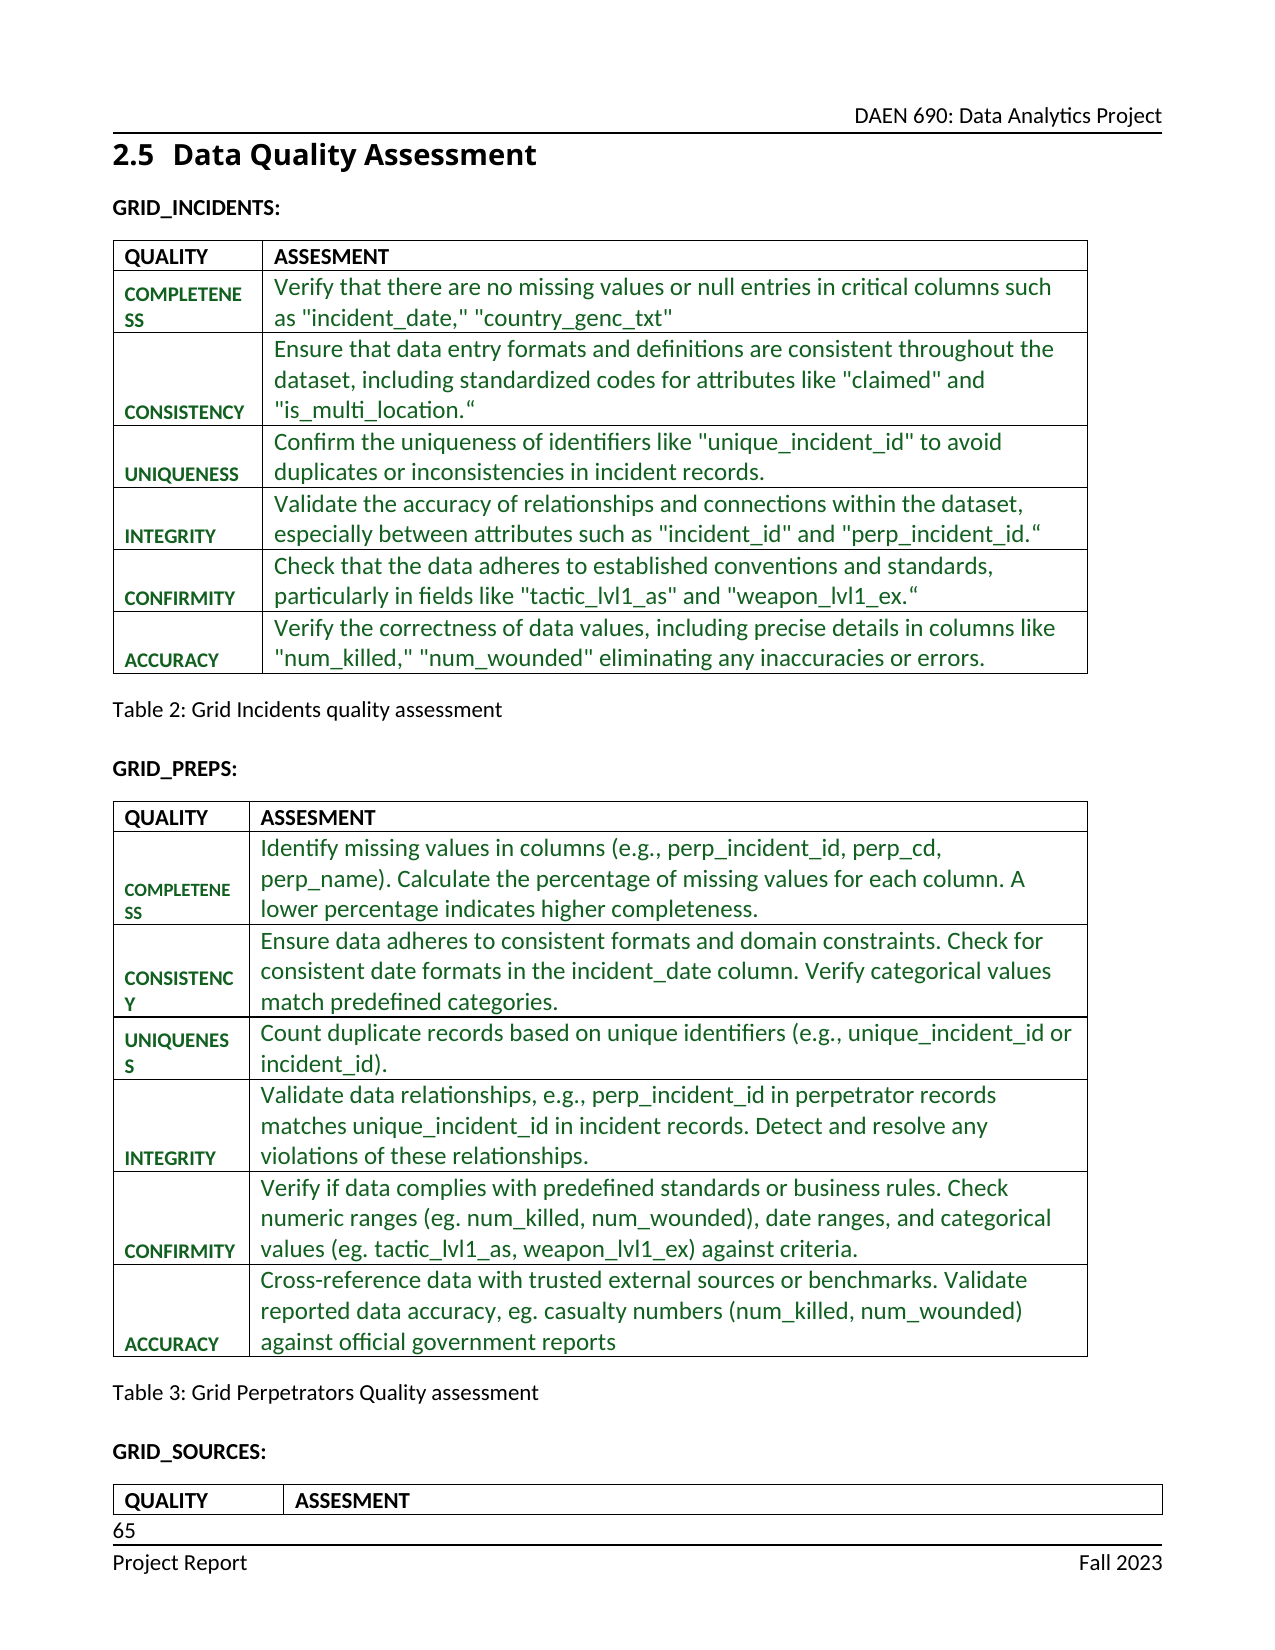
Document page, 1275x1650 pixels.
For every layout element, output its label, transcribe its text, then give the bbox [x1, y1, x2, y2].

table_cell Cross-reference data with trusted external sources or benchmarks. Validate reported data accuracy, eg. casualty numbers (num_killed, num_wounded) against official government reports [250, 1265, 1087, 1356]
table_cell Ensure that data entry formats and definitions are consistent throughout the dataset, including standardized codes for attributes like "claimed" and "is_multi_location.“ [263, 333, 1087, 425]
table_cell UNIQUENESS [114, 426, 262, 487]
table_cell COMPLETENESS [114, 271, 262, 332]
table_cell COMPLETENESS [114, 832, 249, 924]
table_cell CONSISTENCY [114, 333, 262, 425]
table_cell Verify the correctness of data values, including precise details in columns like "num_killed," "num_wounded" eliminating any inaccuracies or errors. [263, 612, 1087, 673]
table_cell Validate data relationships, e.g., perp_incident_id in perpetrator records matches unique_incident_id in incident records. Detect and resolve any violations of these relationships. [250, 1080, 1087, 1171]
table_header ASSESMENT [284, 1485, 1162, 1514]
table_cell Confirm the uniqueness of identifiers like "unique_incident_id" to avoid duplicates or inconsistencies in incident records. [263, 426, 1087, 487]
subtitle Data Quality Assessment [112, 134, 1162, 173]
table_cell CONSISTENCY [114, 925, 249, 1016]
text GRID_INCIDENTS: [112, 193, 1162, 221]
table_header QUALITY [114, 241, 262, 270]
table_cell Check that the data adheres to established conventions and standards, particularly in fields like "tactic_lvl1_as" and "weapon_lvl1_ex.“ [263, 550, 1087, 611]
table_cell UNIQUENESS [114, 1018, 249, 1078]
text GRID_SOURCES: [112, 1437, 1162, 1465]
table_cell ACCURACY [114, 1265, 249, 1356]
table_cell Identify missing values in columns (e.g., perp_incident_id, perp_cd, perp_name). Calculate the percentage of missing values for each column. A lower percentage indicates higher completeness. [250, 832, 1087, 924]
table_cell INTEGRITY [114, 1080, 249, 1171]
table_header QUALITY [114, 802, 249, 831]
table_cell Ensure data adheres to consistent formats and domain constraints. Check for consistent date formats in the incident_date column. Verify categorical values match predefined categories. [250, 925, 1087, 1016]
table_cell Verify that there are no missing values or null entries in critical columns such as "incident_date," "country_genc_txt" [263, 271, 1087, 332]
table_cell Validate the accuracy of relationships and connections within the dataset, especially between attributes such as "incident_id" and "perp_incident_id.“ [263, 488, 1087, 549]
table_header QUALITY [114, 1485, 283, 1514]
text GRID_PREPS: [112, 754, 1162, 782]
table_cell ACCURACY [114, 612, 262, 673]
table_cell INTEGRITY [114, 488, 262, 549]
table_cell Verify if data complies with predefined standards or business rules. Check numeric ranges (eg. num_killed, num_wounded), date ranges, and categorical values (eg. tactic_lvl1_as, weapon_lvl1_ex) against criteria. [250, 1172, 1087, 1264]
table_header ASSESMENT [250, 802, 1087, 831]
table_cell Count duplicate records based on unique identifiers (e.g., unique_incident_id or incident_id). [250, 1018, 1087, 1078]
table_cell CONFIRMITY [114, 1172, 249, 1264]
table_cell CONFIRMITY [114, 550, 262, 611]
table_header ASSESMENT [263, 241, 1087, 270]
